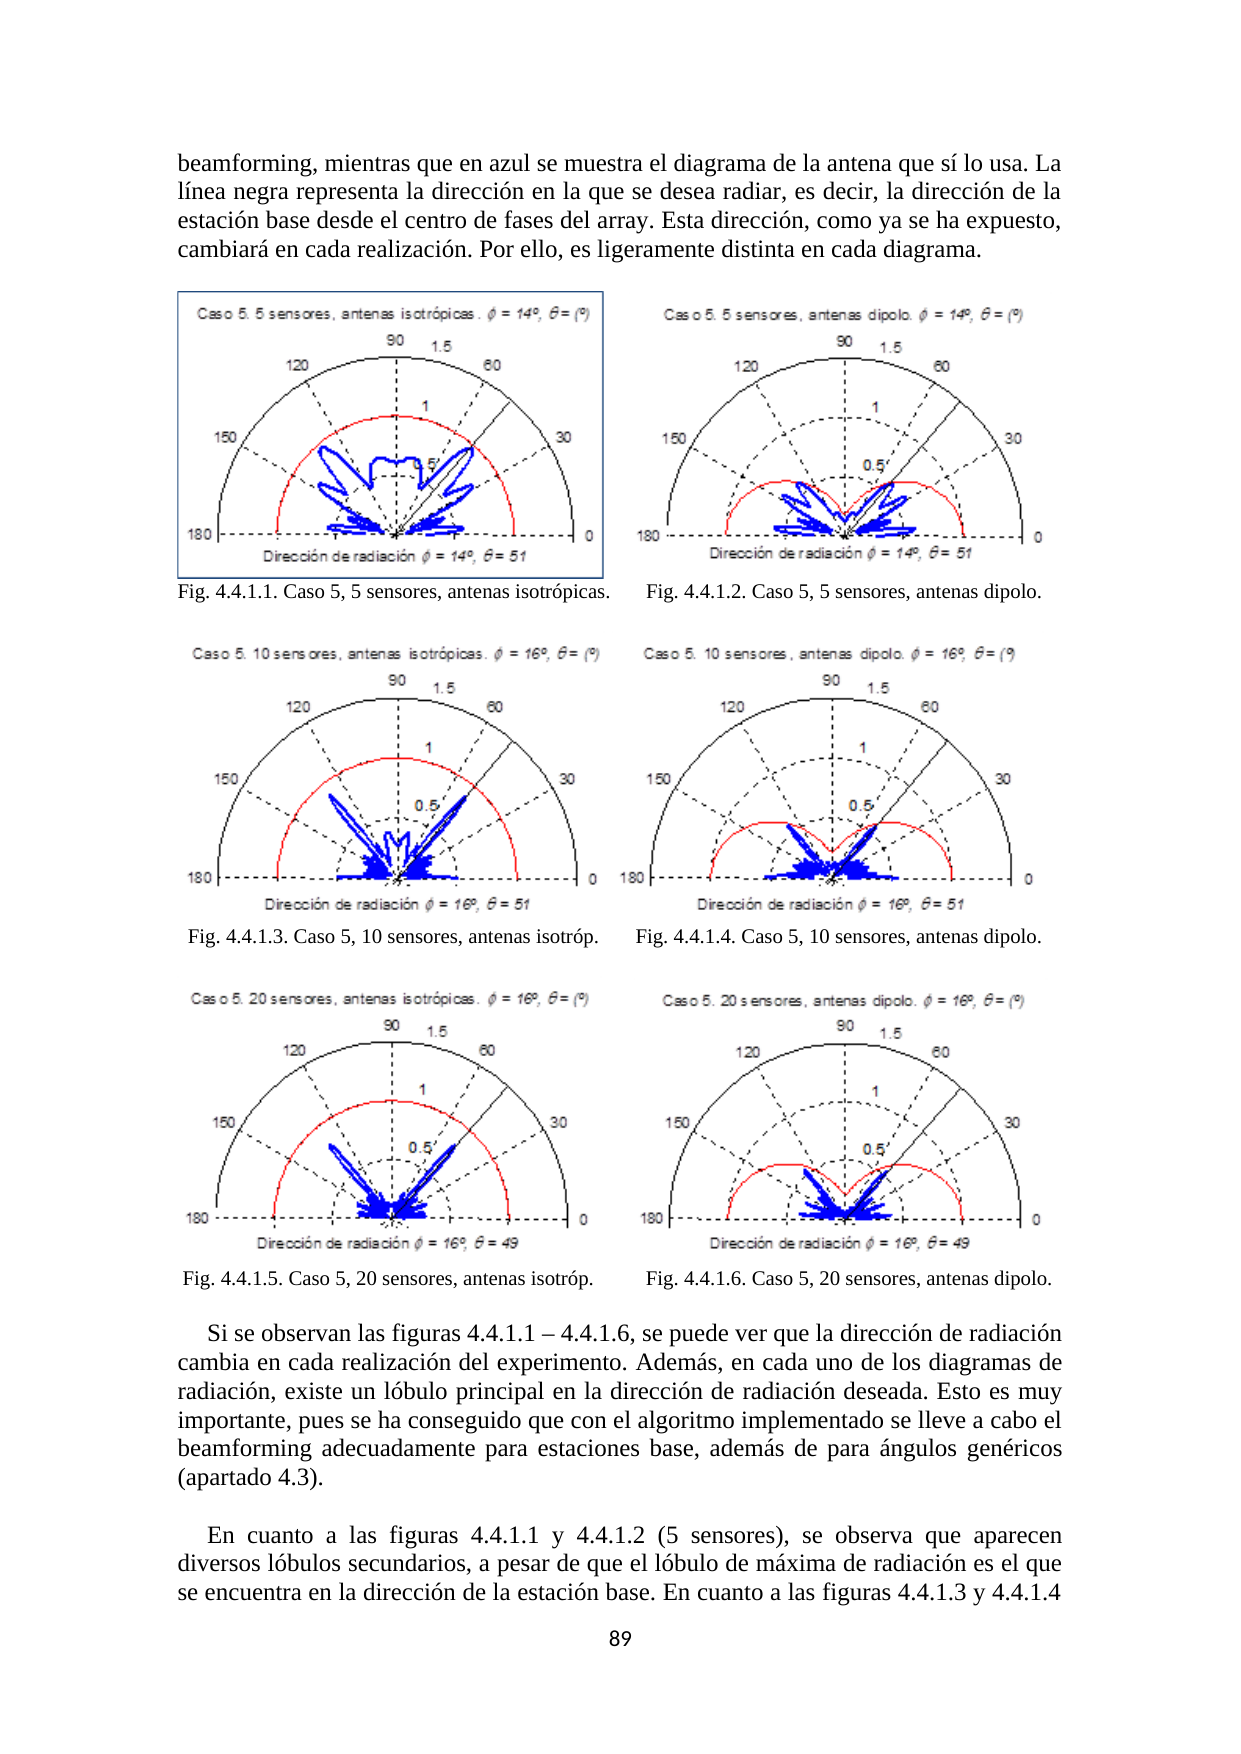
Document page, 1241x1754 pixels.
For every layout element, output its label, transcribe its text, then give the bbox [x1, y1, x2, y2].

picture [611, 631, 1045, 924]
text Si se observan las figuras 4.4.1.1 – 4.4.1.6, se puede ver que la dirección de radiación cambia en cada realización del experimento. Además, en cada uno de los diagramas de radiación, existe un lóbulo principal en la dirección de radiación deseada. Esto es muy importante, pues se ha conseguido que con el algoritmo implementado se lleve a cabo el beamforming adecuadamente para estaciones base, además de para ángulos genéricos (apartado 4.3). [177, 1318, 1063, 1491]
picture [628, 292, 1053, 579]
picture [177, 976, 603, 1266]
text Fig. 4.4.1.5. Caso 5, 20 sensores, antenas isotróp. Fig. 4.4.1.6. Caso 5, 20 sensores, antenas dipolo. [177, 1266, 1063, 1290]
picture [177, 291, 604, 579]
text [177, 148, 1063, 263]
text Fig. 4.4.1.3. Caso 5, 10 sensores, antenas isotróp. Fig. 4.4.1.4. Caso 5, 10 sensores, antenas dipolo. [177, 924, 1063, 948]
text Fig. 4.4.1.1. Caso 5, 5 sensores, antenas isotrópicas. Fig. 4.4.1.2. Caso 5, 5 sensores, antenas dipolo. [177, 579, 1063, 603]
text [177, 1520, 1063, 1606]
picture [177, 631, 606, 924]
picture [633, 978, 1048, 1266]
